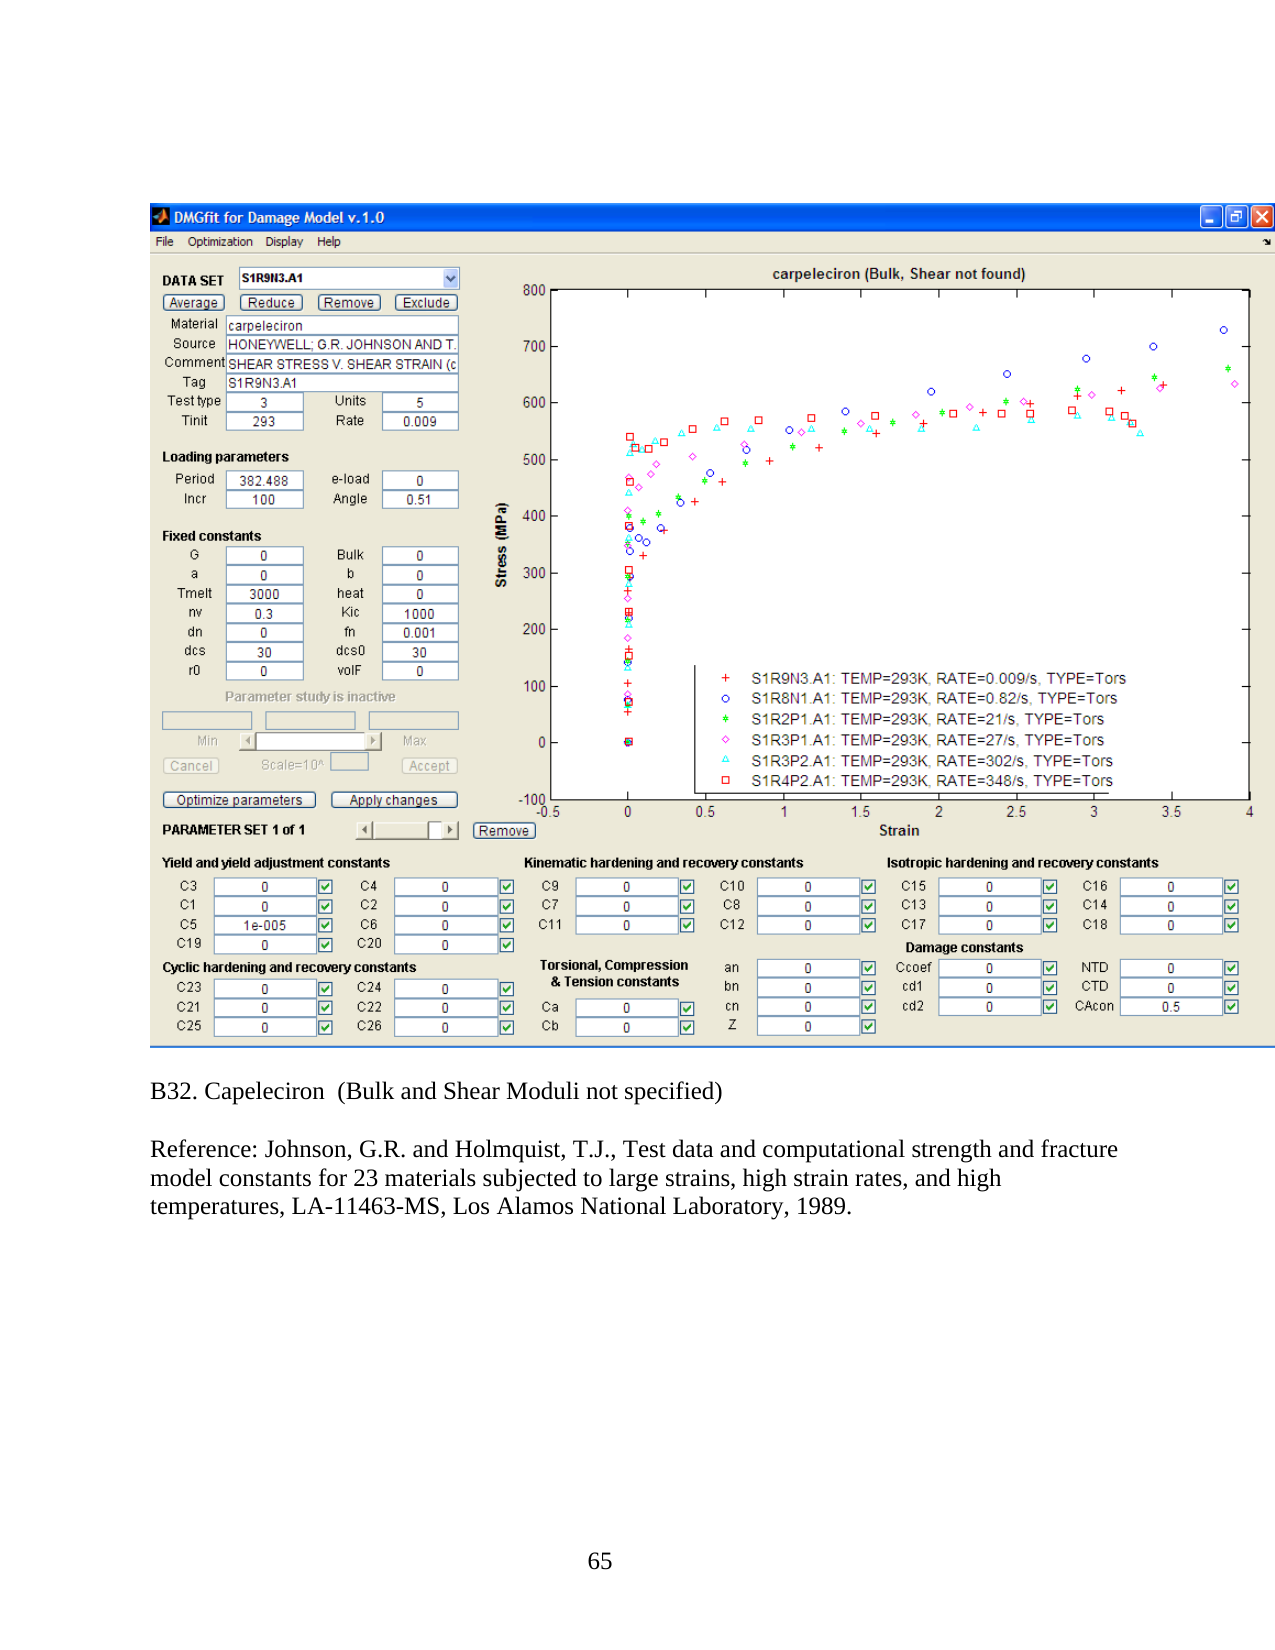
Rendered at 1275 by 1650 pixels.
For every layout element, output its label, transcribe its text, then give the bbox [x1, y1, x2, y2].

text Reference: Johnson, G.R. and Holmquist, T.J., Test data and computational strength and fracture model constants for 23 materials subjected to large strains, high strain rates, and high temperatures, LA-11463-MS, Los Alamos National Laboratory, 1989. [150, 1134, 1131, 1220]
text B32. Capeleciron (Bulk and Shear Moduli not specified) [150, 1076, 1131, 1105]
picture [150, 203, 1275, 1048]
